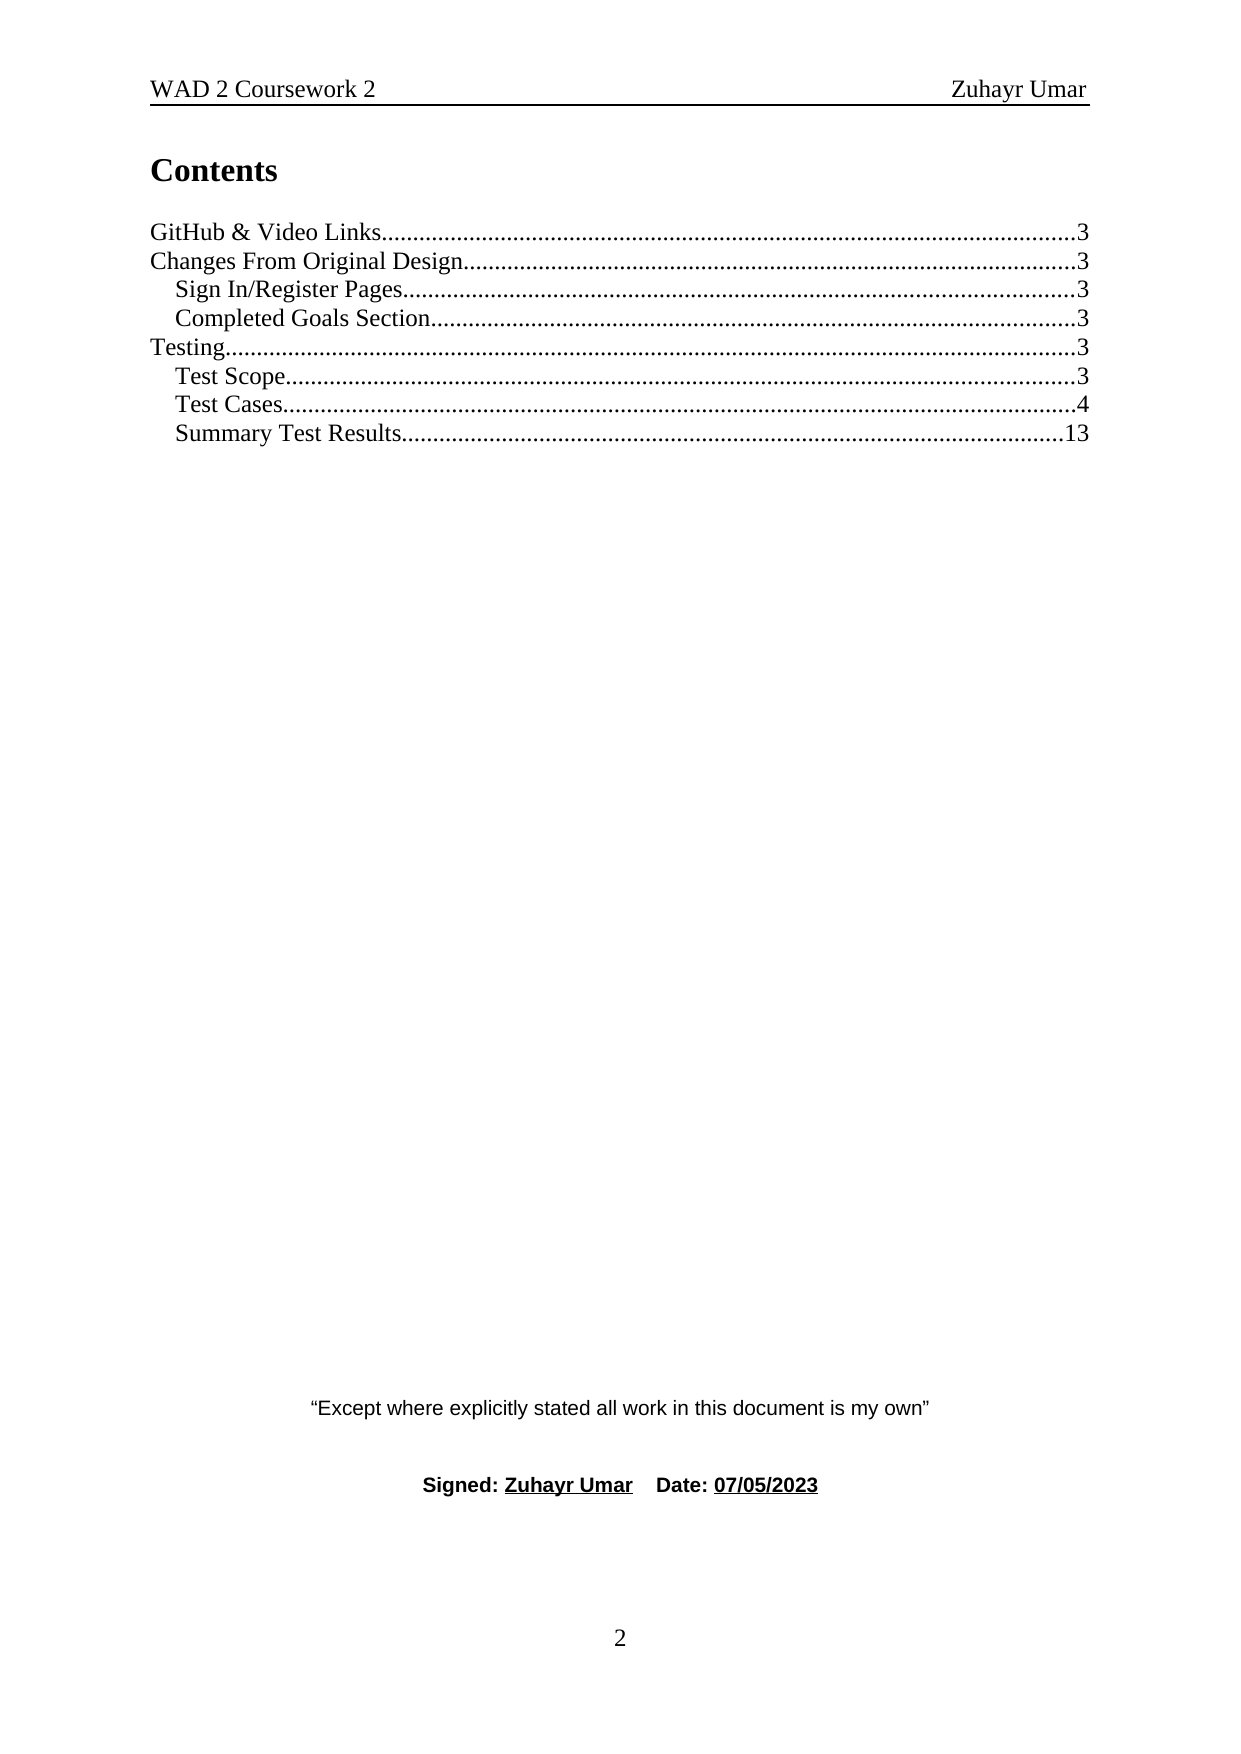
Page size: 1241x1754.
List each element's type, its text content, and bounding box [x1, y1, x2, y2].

text Signed: Zuhayr Umar Date: 07/05/2023 [150, 1472, 1090, 1496]
text Changes From Original Design 3 [150, 246, 1090, 274]
text Sign In/Register Pages 3 [175, 274, 1090, 303]
text Test Cases 4 [175, 389, 1090, 418]
text GitHub & Video Links 3 [150, 217, 1090, 246]
text Test Scope 3 [175, 361, 1090, 389]
text Contents [150, 150, 1085, 188]
text Completed Goals Section 3 [175, 303, 1090, 332]
text Testing 3 [150, 332, 1090, 361]
text “Except where explicitly stated all work in this document is my own” [150, 1396, 1090, 1420]
text Summary Test Results 13 [175, 418, 1090, 447]
